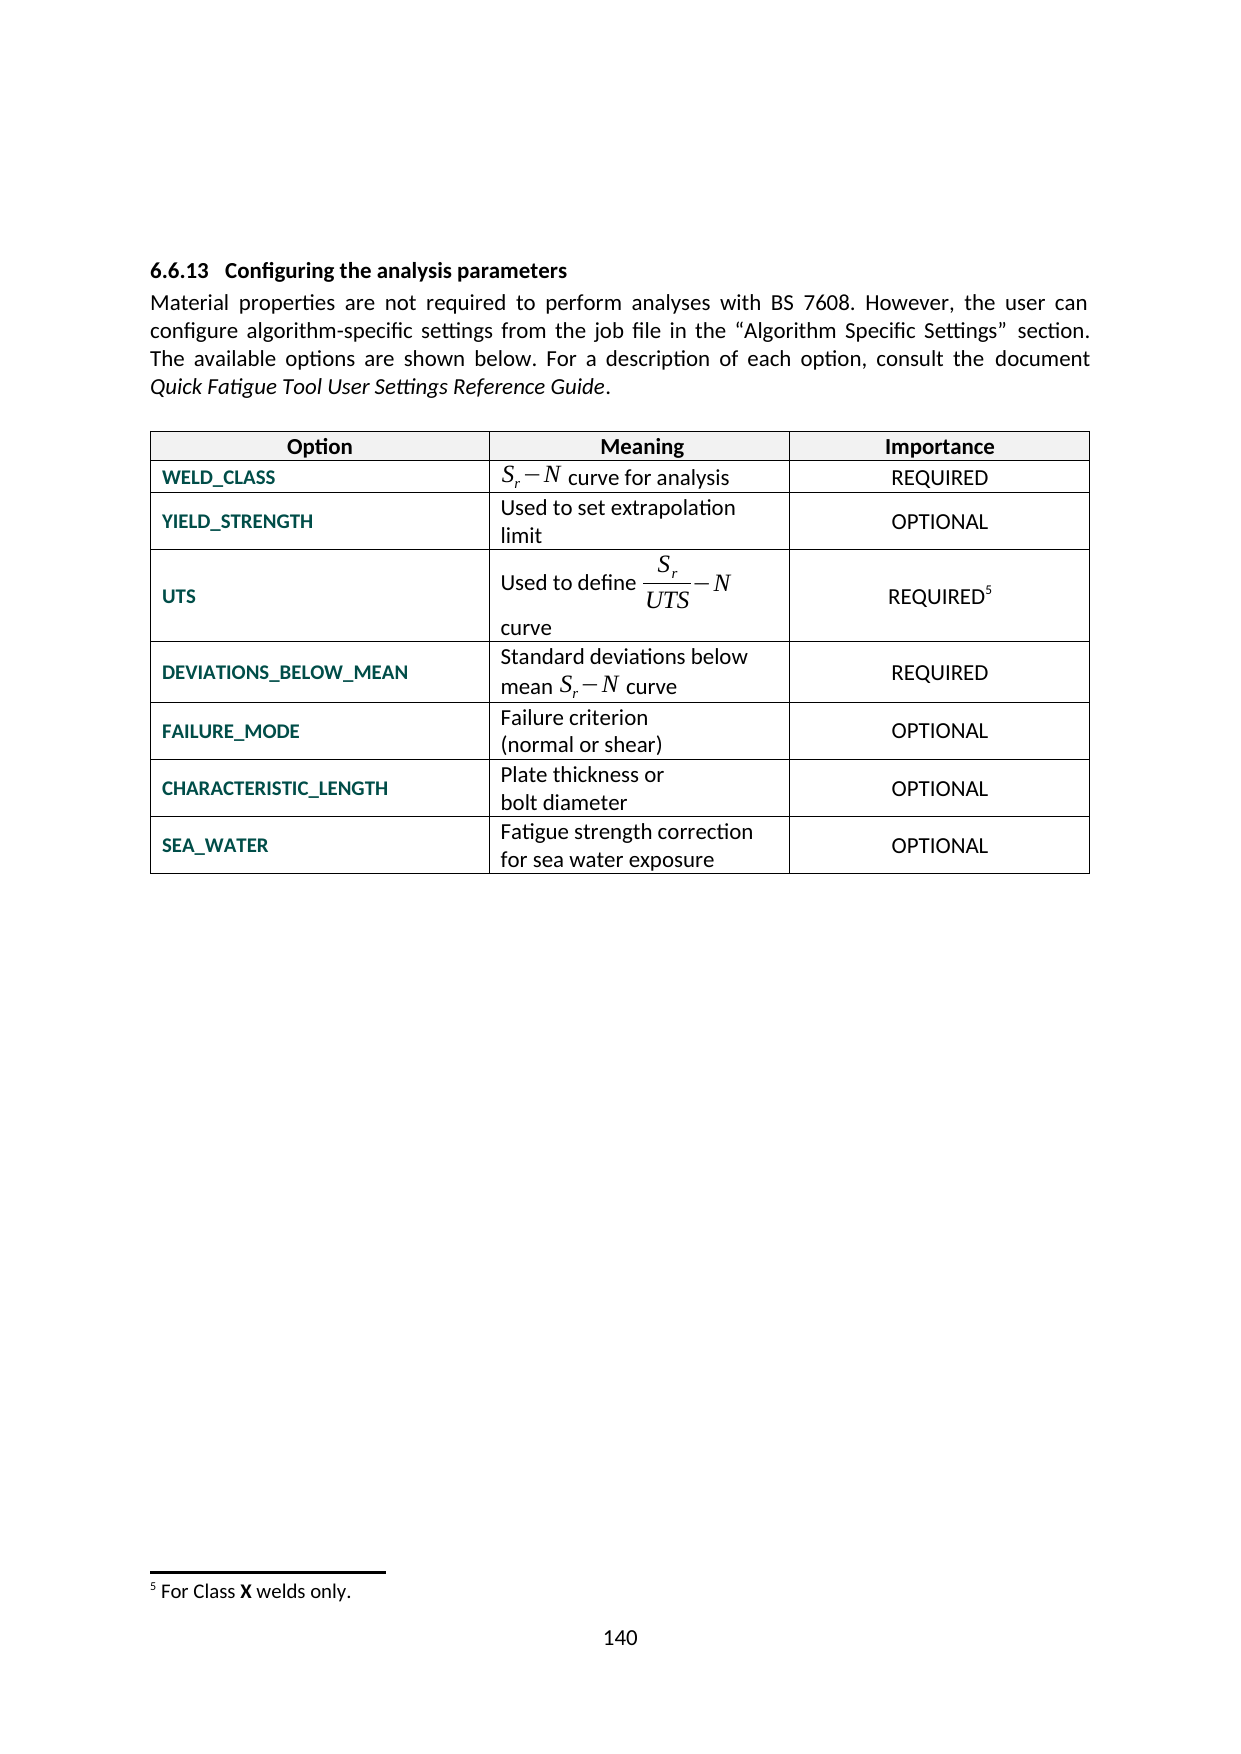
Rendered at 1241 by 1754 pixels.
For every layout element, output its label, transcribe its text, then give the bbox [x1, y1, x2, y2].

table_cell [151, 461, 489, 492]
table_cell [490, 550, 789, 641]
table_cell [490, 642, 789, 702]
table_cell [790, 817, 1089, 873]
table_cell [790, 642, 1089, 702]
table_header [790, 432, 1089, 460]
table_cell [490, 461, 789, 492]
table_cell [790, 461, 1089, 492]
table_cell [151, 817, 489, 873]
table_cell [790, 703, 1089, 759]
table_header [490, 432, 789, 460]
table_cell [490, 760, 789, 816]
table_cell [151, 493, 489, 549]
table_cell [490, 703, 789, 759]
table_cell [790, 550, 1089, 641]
subtitle 6.6.13 Configuring the analysis parameters [150, 256, 1090, 284]
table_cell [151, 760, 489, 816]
text Material properties are not required to perform analyses with BS 7608. However, the user can configure algorithm-specific settings from the job file in the “Algorithm Specific Settings” section. The available options are shown below. For a description of each option, consult the document Quick Fatigue Tool User Settings Reference Guide. [150, 288, 1090, 400]
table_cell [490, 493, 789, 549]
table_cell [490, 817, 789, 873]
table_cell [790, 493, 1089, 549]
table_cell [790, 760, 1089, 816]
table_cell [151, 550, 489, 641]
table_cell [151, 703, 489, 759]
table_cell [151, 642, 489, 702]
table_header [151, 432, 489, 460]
